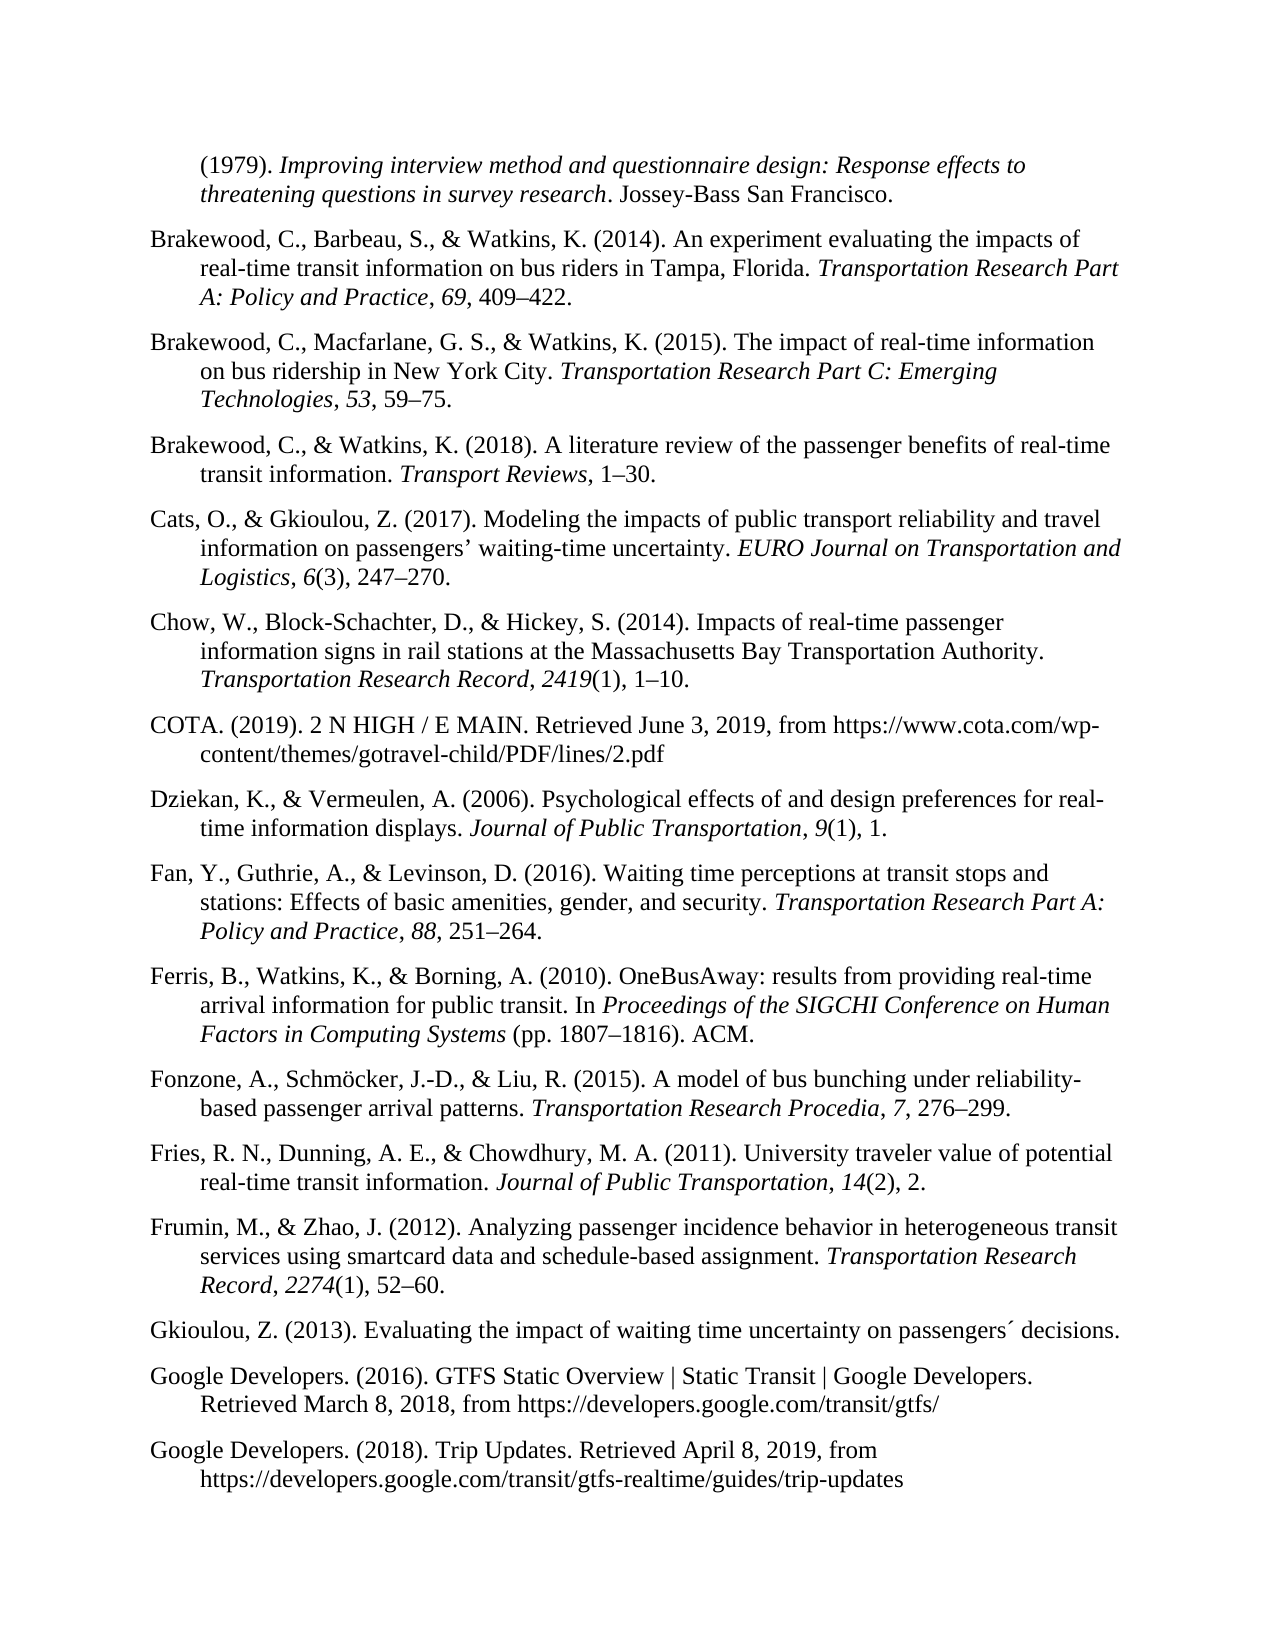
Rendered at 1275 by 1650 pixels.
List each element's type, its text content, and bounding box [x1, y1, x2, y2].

text Ferris, B., Watkins, K., & Borning, A. (2010). OneBusAway: results from providing real-time arrival information for public transit. In Proceedings of the SIGCHI Conference on Human Factors in Computing Systems (pp. 1807–1816). ACM. [150, 961, 1125, 1047]
text Brakewood, C., Macfarlane, G. S., & Watkins, K. (2015). The impact of real-time information on bus ridership in New York City. Transportation Research Part C: Emerging Technologies, 53, 59–75. [150, 327, 1125, 413]
text Brakewood, C., & Watkins, K. (2018). A literature review of the passenger benefits of real-time transit information. Transport Reviews, 1–30. [150, 430, 1125, 487]
text Chow, W., Block-Schachter, D., & Hickey, S. (2014). Impacts of real-time passenger information signs in rail stations at the Massachusetts Bay Transportation Authority. Transportation Research Record, 2419(1), 1–10. [150, 607, 1125, 693]
text Google Developers. (2018). Trip Updates. Retrieved April 8, 2019, from https://developers.google.com/transit/gtfs-realtime/guides/trip-updates [150, 1435, 1125, 1492]
text Fonzone, A., Schmöcker, J.-D., & Liu, R. (2015). A model of bus bunching under reliability-based passenger arrival patterns. Transportation Research Procedia, 7, 276–299. [150, 1064, 1125, 1122]
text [150, 150, 1125, 207]
text Gkioulou, Z. (2013). Evaluating the impact of waiting time uncertainty on passengers´ decisions. [150, 1315, 1125, 1344]
text Google Developers. (2016). GTFS Static Overview | Static Transit | Google Developers. Retrieved March 8, 2018, from https://developers.google.com/transit/gtfs/ [150, 1361, 1125, 1418]
text Fries, R. N., Dunning, A. E., & Chowdhury, M. A. (2011). University traveler value of potential real-time transit information. Journal of Public Transportation, 14(2), 2. [150, 1138, 1125, 1196]
text Cats, O., & Gkioulou, Z. (2017). Modeling the impacts of public transport reliability and travel information on passengers’ waiting-time uncertainty. EURO Journal on Transportation and Logistics, 6(3), 247–270. [150, 504, 1125, 590]
text Fan, Y., Guthrie, A., & Levinson, D. (2016). Waiting time perceptions at transit stops and stations: Effects of basic amenities, gender, and security. Transportation Research Part A: Policy and Practice, 88, 251–264. [150, 858, 1125, 944]
text COTA. (2019). 2 N HIGH / E MAIN. Retrieved June 3, 2019, from https://www.cota.com/wp-content/themes/gotravel-child/PDF/lines/2.pdf [150, 710, 1125, 767]
text Frumin, M., & Zhao, J. (2012). Analyzing passenger incidence behavior in heterogeneous transit services using smartcard data and schedule-based assignment. Transportation Research Record, 2274(1), 52–60. [150, 1212, 1125, 1299]
text Dziekan, K., & Vermeulen, A. (2006). Psychological effects of and design preferences for real-time information displays. Journal of Public Transportation, 9(1), 1. [150, 784, 1125, 842]
text Brakewood, C., Barbeau, S., & Watkins, K. (2014). An experiment evaluating the impacts of real-time transit information on bus riders in Tampa, Florida. Transportation Research Part A: Policy and Practice, 69, 409–422. [150, 224, 1125, 310]
